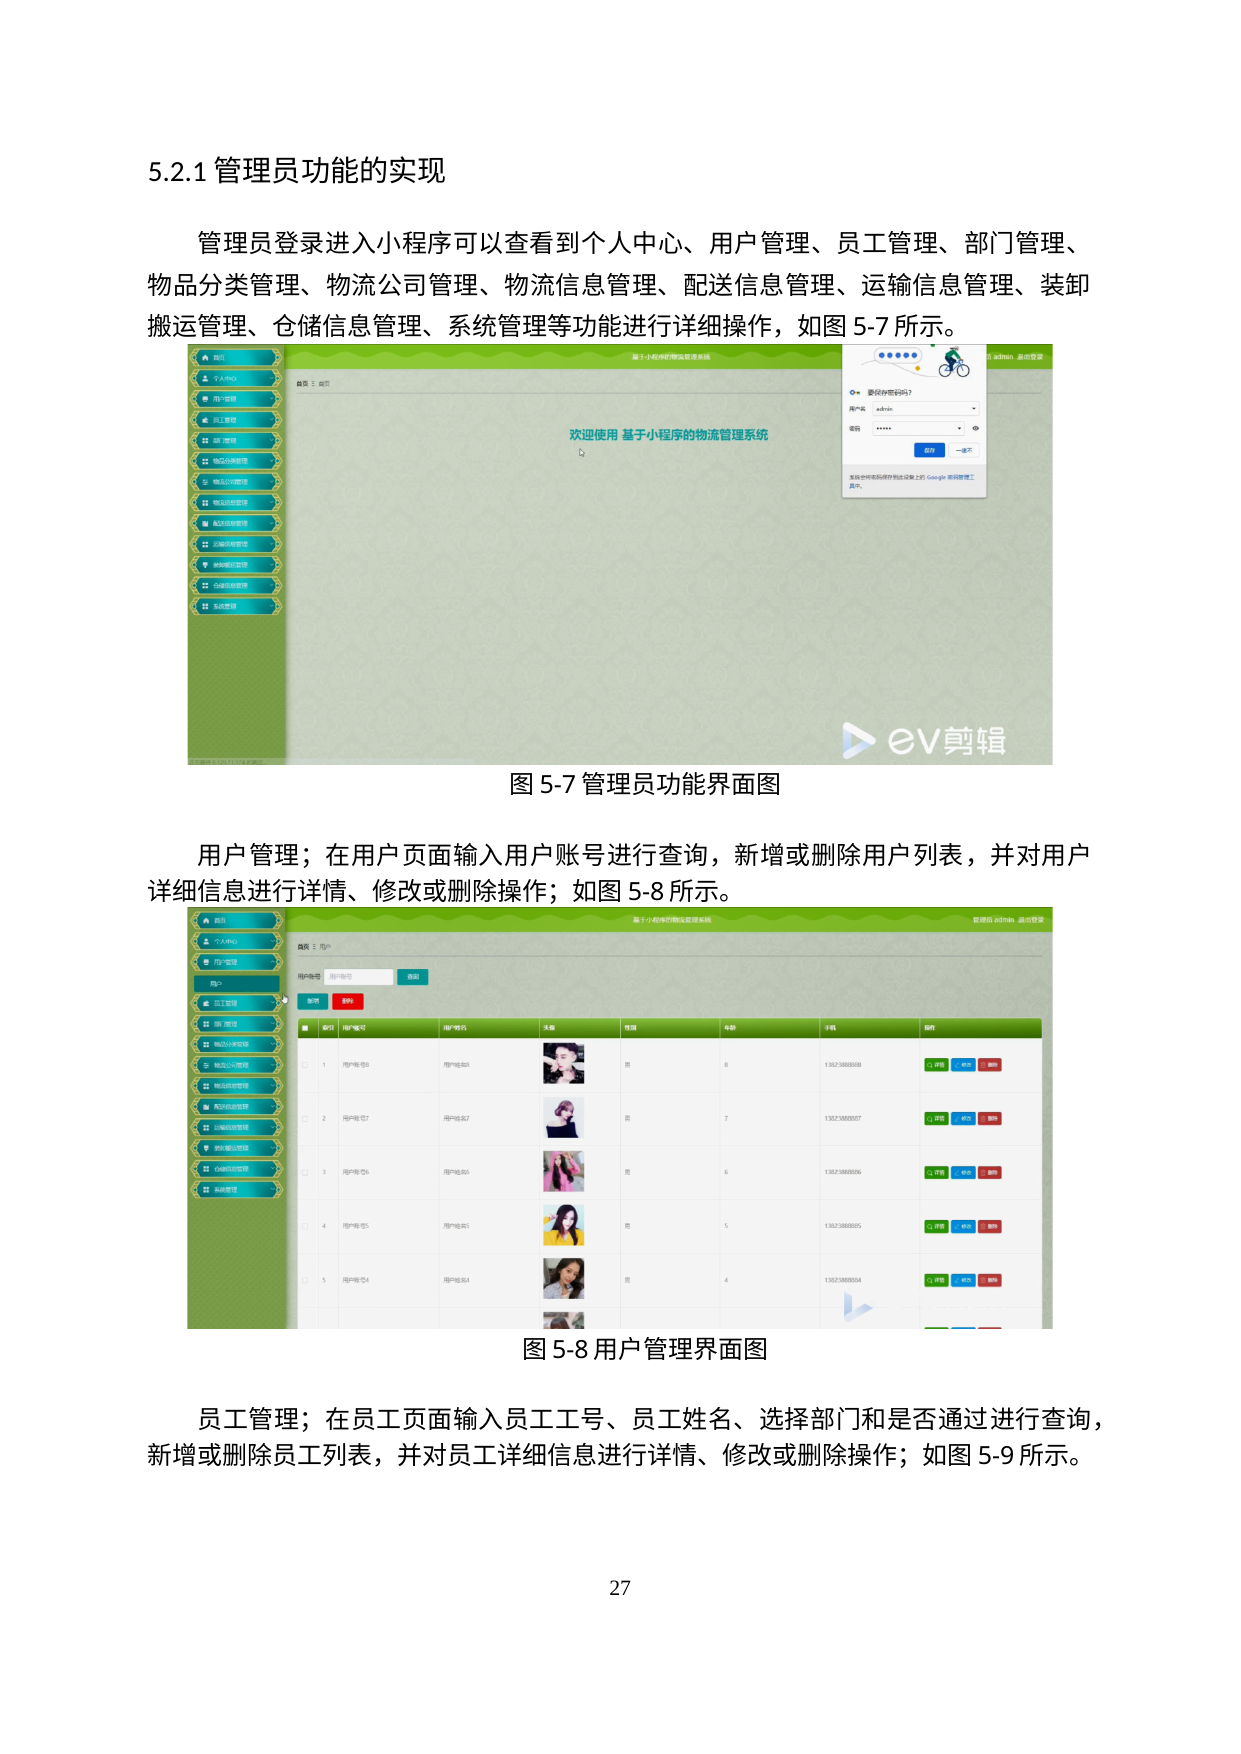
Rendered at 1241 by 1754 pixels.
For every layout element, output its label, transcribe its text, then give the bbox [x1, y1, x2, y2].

subtitle 5.2.1 管理员功能的实现 [148, 148, 1092, 190]
text 用户管理；在用户页面输入用户账号进行查询，新增或删除用户列表，并对用户详细信息进行详情、修改或删除操作；如图5-8所示。 [148, 835, 1092, 908]
text 管理员登录进入小程序可以查看到个人中心、用户管理、员工管理、部门管理、物品分类管理、物流公司管理、物流信息管理、配送信息管理、运输信息管理、装卸搬运管理、仓储信息管理、系统管理等功能进行详细操作，如图5-7所示。 [148, 219, 1092, 344]
picture [187, 907, 1053, 1329]
text 图5-8用户管理界面图 [148, 1329, 1092, 1365]
text 员工管理；在员工页面输入员工工号、员工姓名、选择部门和是否通过进行查询，新增或删除员工列表，并对员工详细信息进行详情、修改或删除操作；如图5-9所示。 [148, 1399, 1092, 1472]
picture [187, 344, 1053, 765]
text 图5-7管理员功能界面图 [148, 765, 1092, 801]
